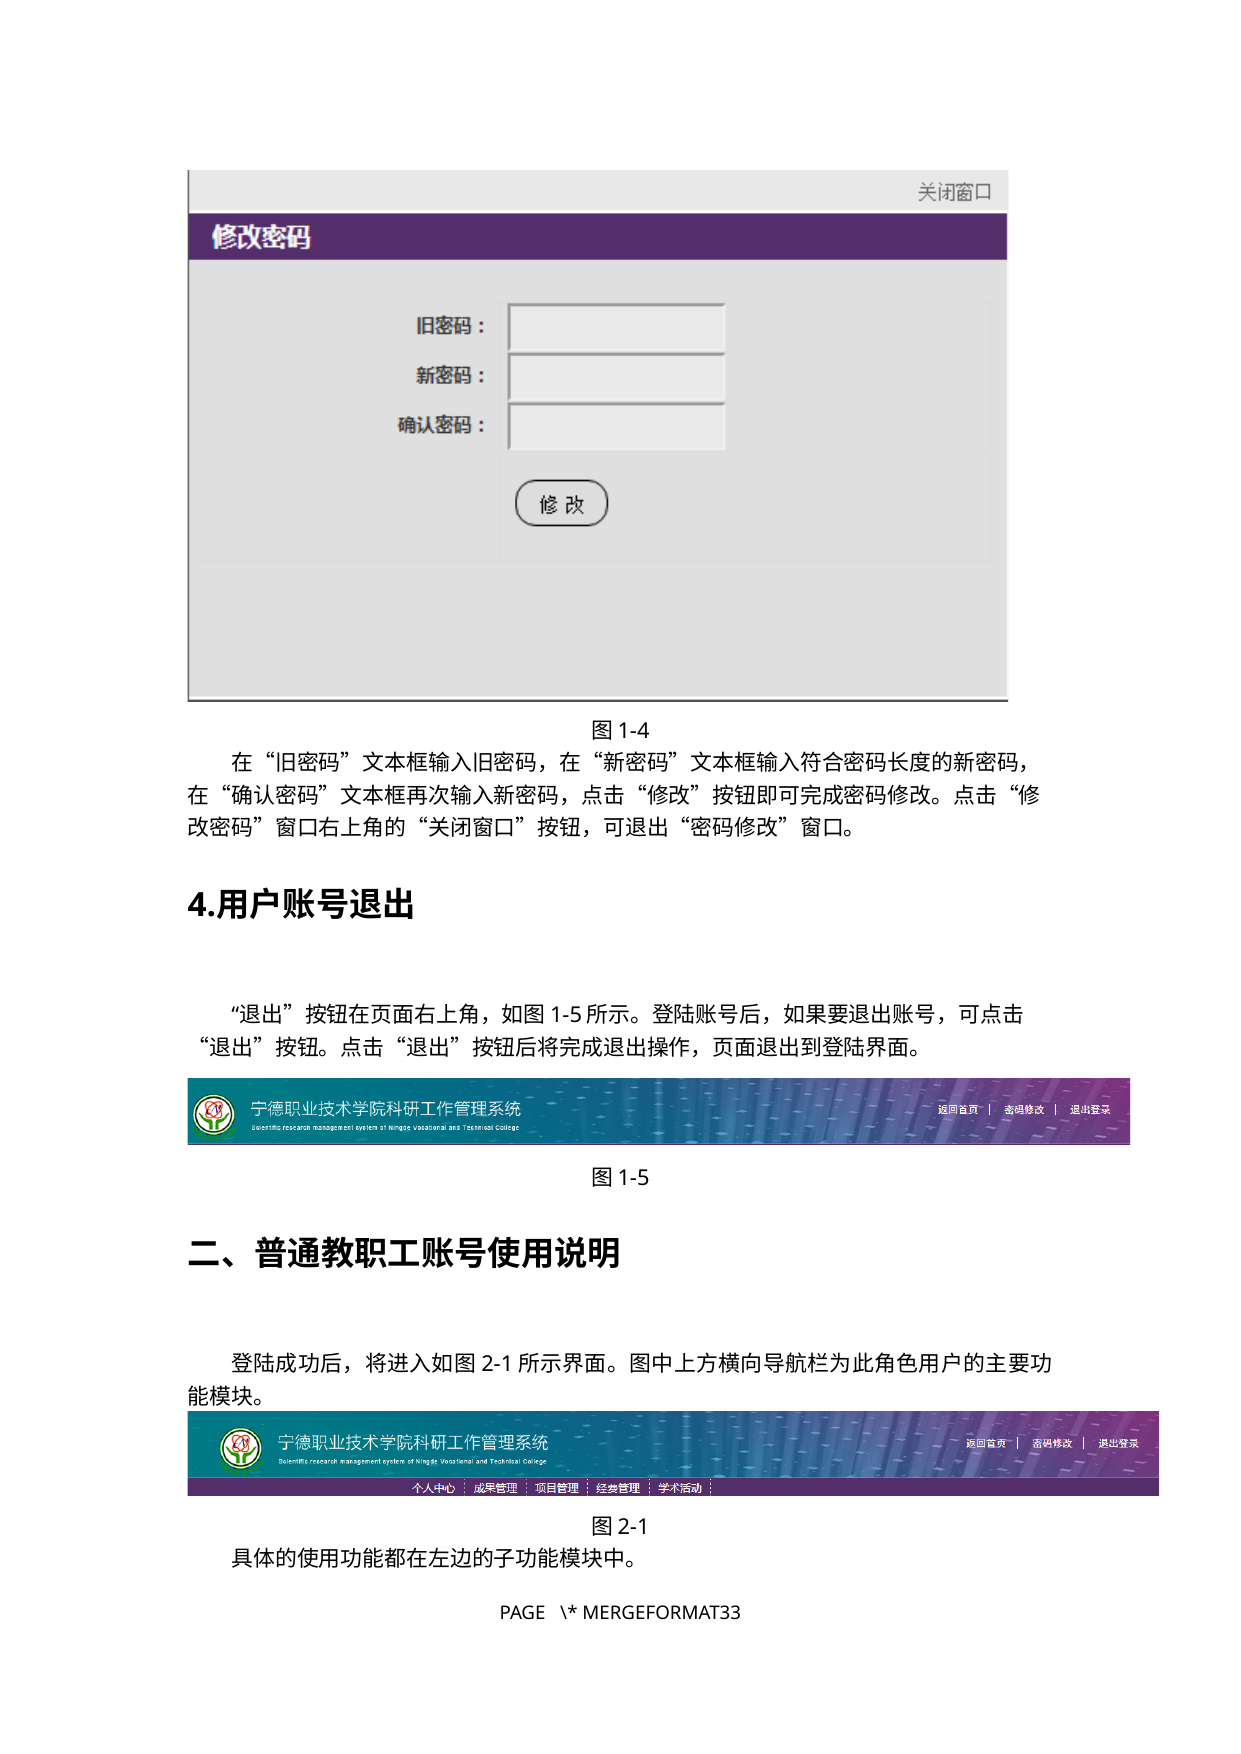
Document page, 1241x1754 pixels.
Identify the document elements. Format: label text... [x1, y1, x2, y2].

text 登陆成功后，将进入如图2-1所示界面。图中上方横向导航栏为此角色用户的主要功能模块。 [187, 1346, 1053, 1411]
picture [187, 170, 1009, 702]
subtitle 二、普通教职工账号使用说明 [187, 1219, 1053, 1284]
picture [187, 1076, 1131, 1145]
text 具体的使用功能都在左边的子功能模块中。 [187, 1541, 1053, 1573]
text 图2-1 [187, 1508, 1053, 1541]
text “退出”按钮在页面右上角，如图1-5所示。登陆账号后，如果要退出账号，可点击“退出”按钮。点击“退出”按钮后将完成退出操作，页面退出到登陆界面。 [187, 997, 1053, 1062]
picture [187, 1411, 1160, 1496]
text 图1-5 [187, 1159, 1053, 1192]
text 在“旧密码”文本框输入旧密码，在“新密码”文本框输入符合密码长度的新密码，在“确认密码”文本框再次输入新密码，点击“修改”按钮即可完成密码修改。点击“修改密码”窗口右上角的“关闭窗口”按钮，可退出“密码修改”窗口。 [187, 745, 1053, 842]
text 图1-4 [187, 712, 1053, 745]
subtitle 4.用户账号退出 [187, 869, 1053, 934]
